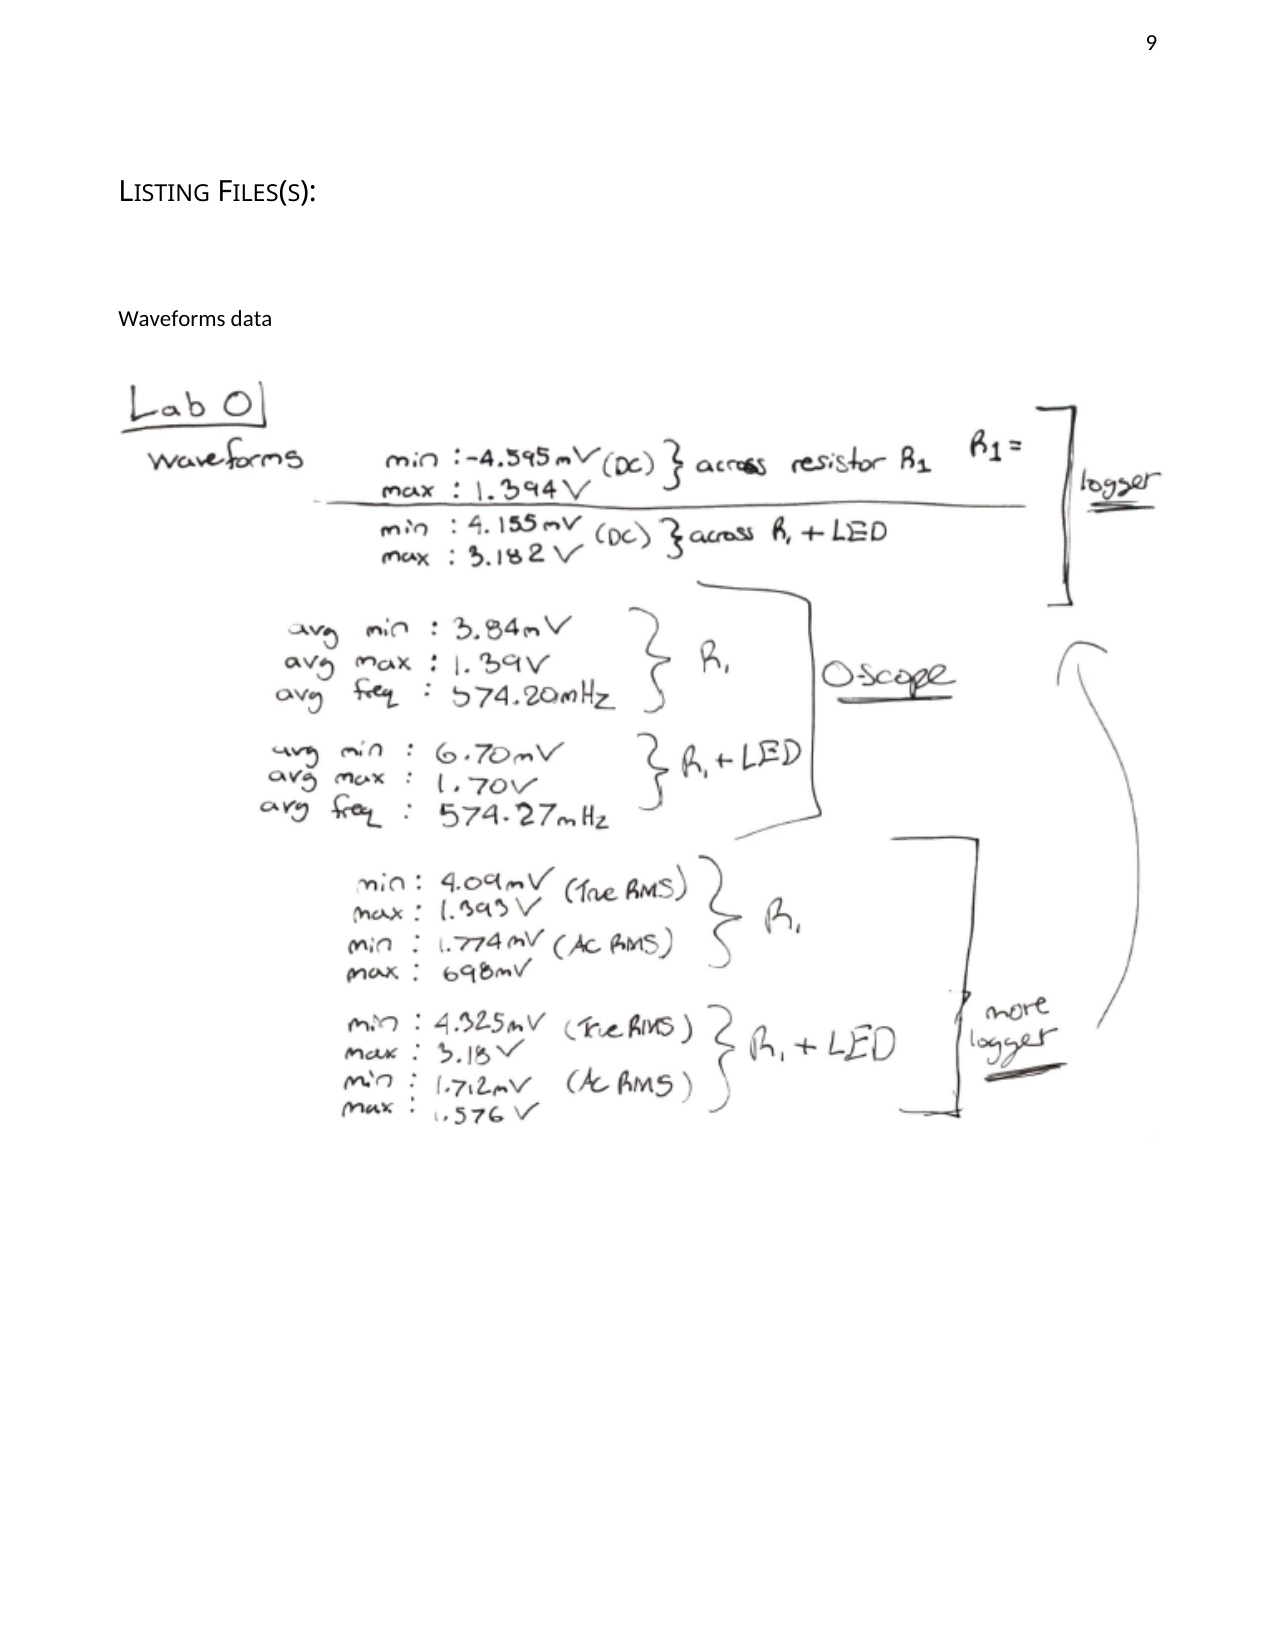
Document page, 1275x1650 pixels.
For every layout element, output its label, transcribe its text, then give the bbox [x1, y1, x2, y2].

text Waveforms data [118, 304, 1157, 332]
subtitle Listing Files(s): [118, 170, 1157, 210]
picture [118, 350, 1168, 1138]
